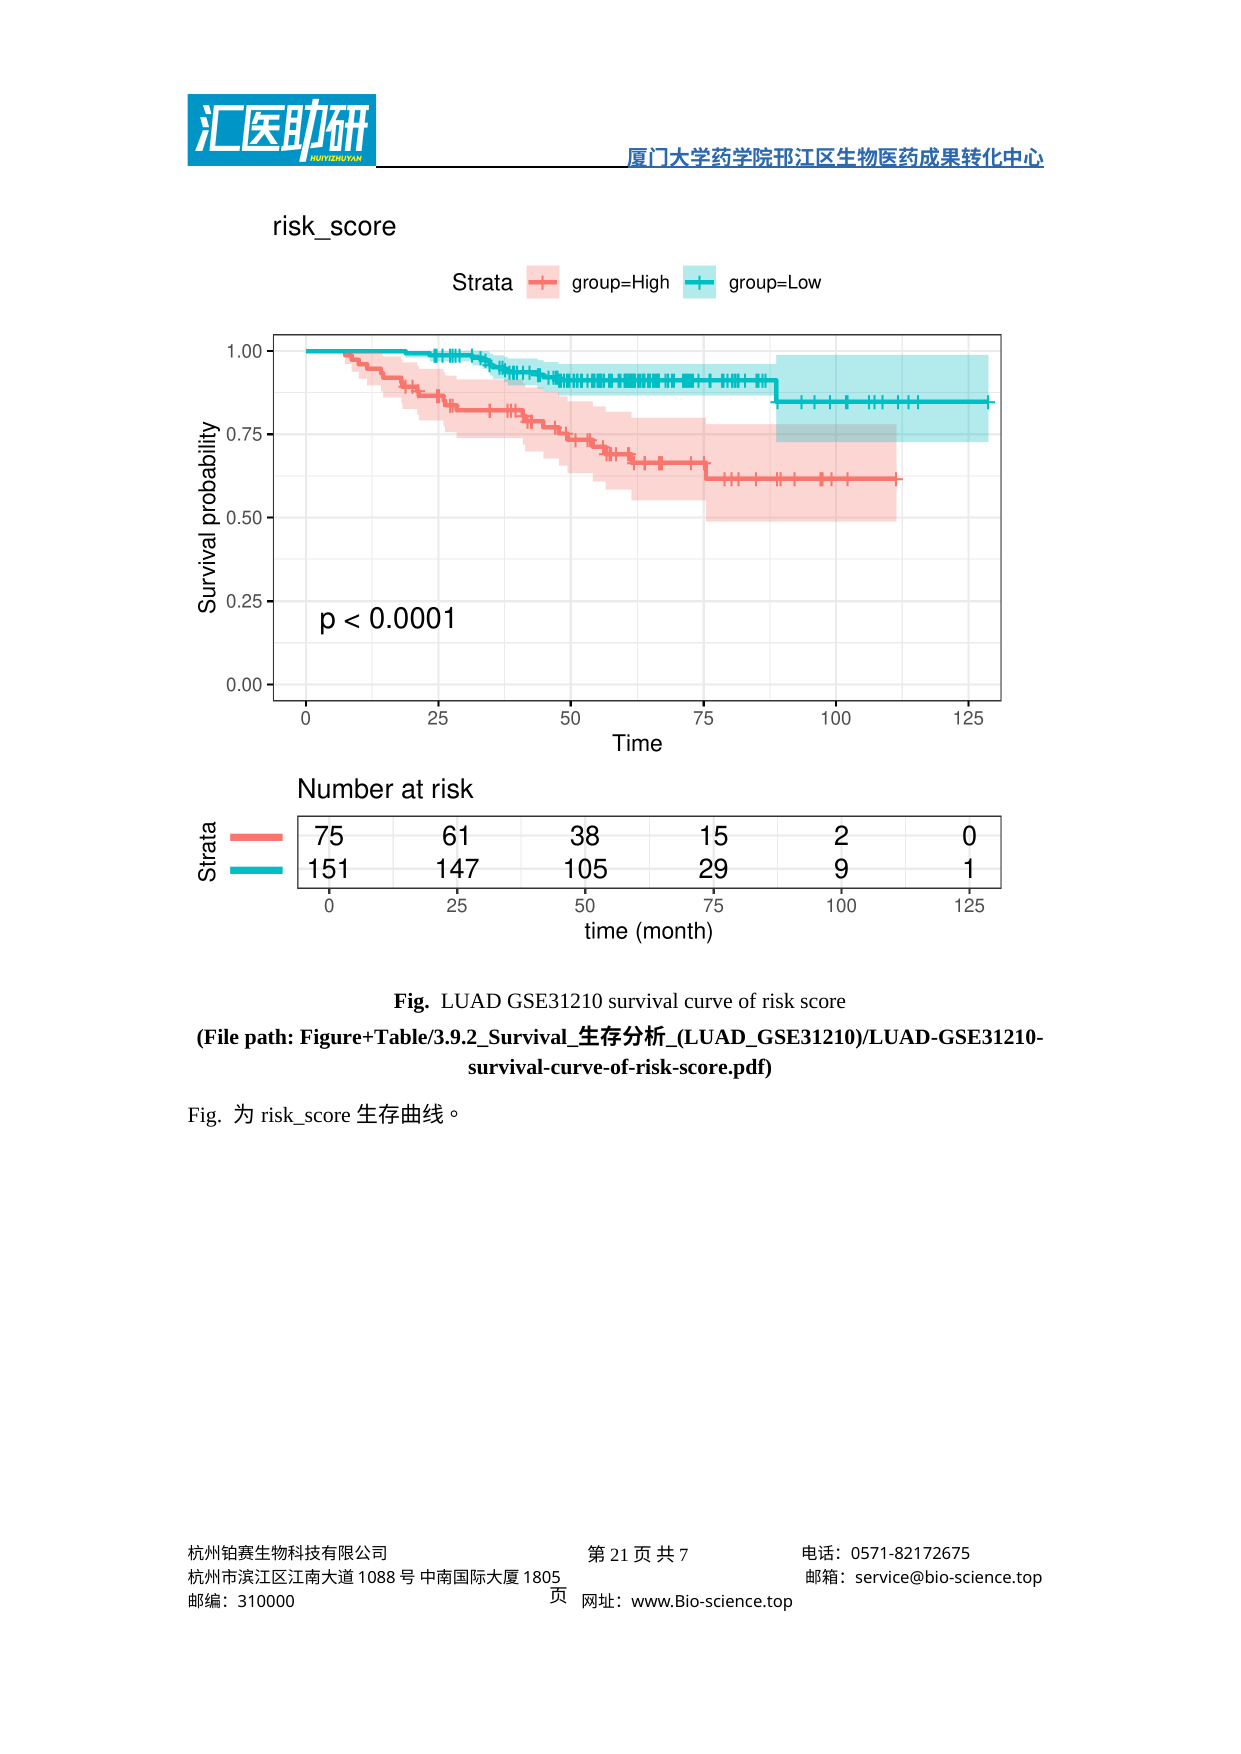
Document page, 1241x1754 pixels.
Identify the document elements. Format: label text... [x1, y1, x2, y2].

picture [196, 131, 208, 150]
picture [204, 106, 210, 114]
picture [201, 118, 208, 127]
picture [327, 106, 368, 150]
picture [210, 106, 243, 150]
text Fig. LUAD GSE31210 survival curve of risk score [187, 988, 1053, 1013]
picture [187, 204, 1013, 955]
text Fig. 为 risk_score 生存曲线。 [187, 1099, 1053, 1129]
picture [282, 99, 327, 161]
text (File path: Figure+Table/3.9.2_Survival_生存分析_(LUAD_GSE31210)/LUAD-GSE31210-survival-curve-of-risk-score.pdf) [187, 1021, 1053, 1081]
picture [243, 106, 284, 150]
